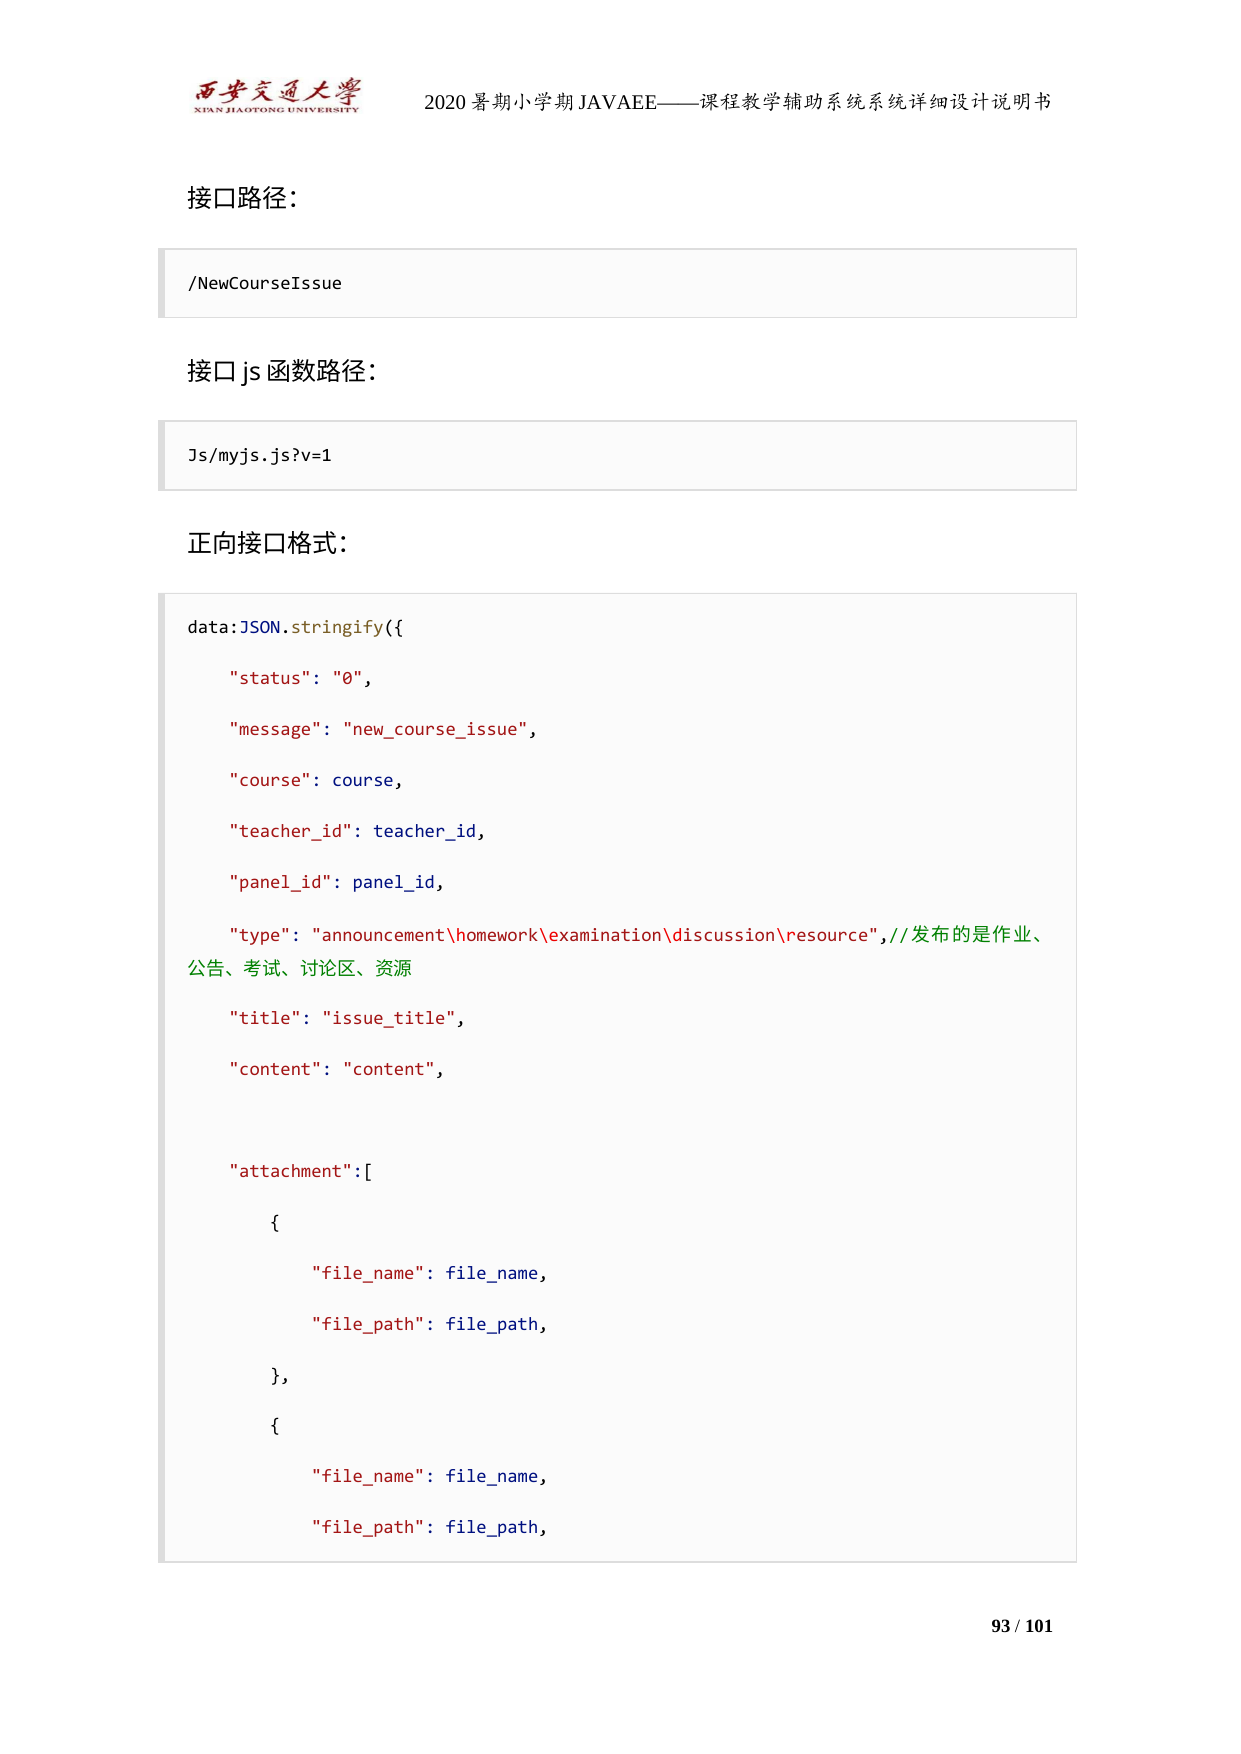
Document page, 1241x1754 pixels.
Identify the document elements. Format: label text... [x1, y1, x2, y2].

text "title": "issue_title", [165, 983, 1076, 1034]
text { [165, 1391, 1076, 1441]
text 接口路径： [187, 163, 1053, 231]
text data:JSON.stringify({ [165, 594, 1076, 643]
text "file_name": file_name, [165, 1238, 1076, 1289]
text 接口js函数路径： [187, 335, 1053, 403]
picture [189, 77, 364, 114]
text "message": "new_course_issue", [165, 694, 1076, 745]
text "type": "announcement\homework\examination\discussion\resource",//发布的是作业、公告、考试、讨论区、资源 [165, 898, 1076, 983]
text "attachment":[ [165, 1136, 1076, 1187]
text "panel_id": panel_id, [165, 847, 1076, 898]
text "content": "content", [165, 1034, 1076, 1085]
text /NewCourseIssue [165, 250, 1076, 317]
text "teacher_id": teacher_id, [165, 796, 1076, 847]
text "status": "0", [165, 643, 1076, 694]
text 正向接口格式： [187, 508, 1053, 576]
text "file_path": file_path, [165, 1492, 1076, 1561]
text Js/myjs.js?v=1 [165, 422, 1076, 489]
text { [165, 1187, 1076, 1238]
text "file_path": file_path, [165, 1289, 1076, 1339]
text }, [165, 1339, 1076, 1391]
text "course": course, [165, 745, 1076, 796]
text "file_name": file_name, [165, 1441, 1076, 1492]
